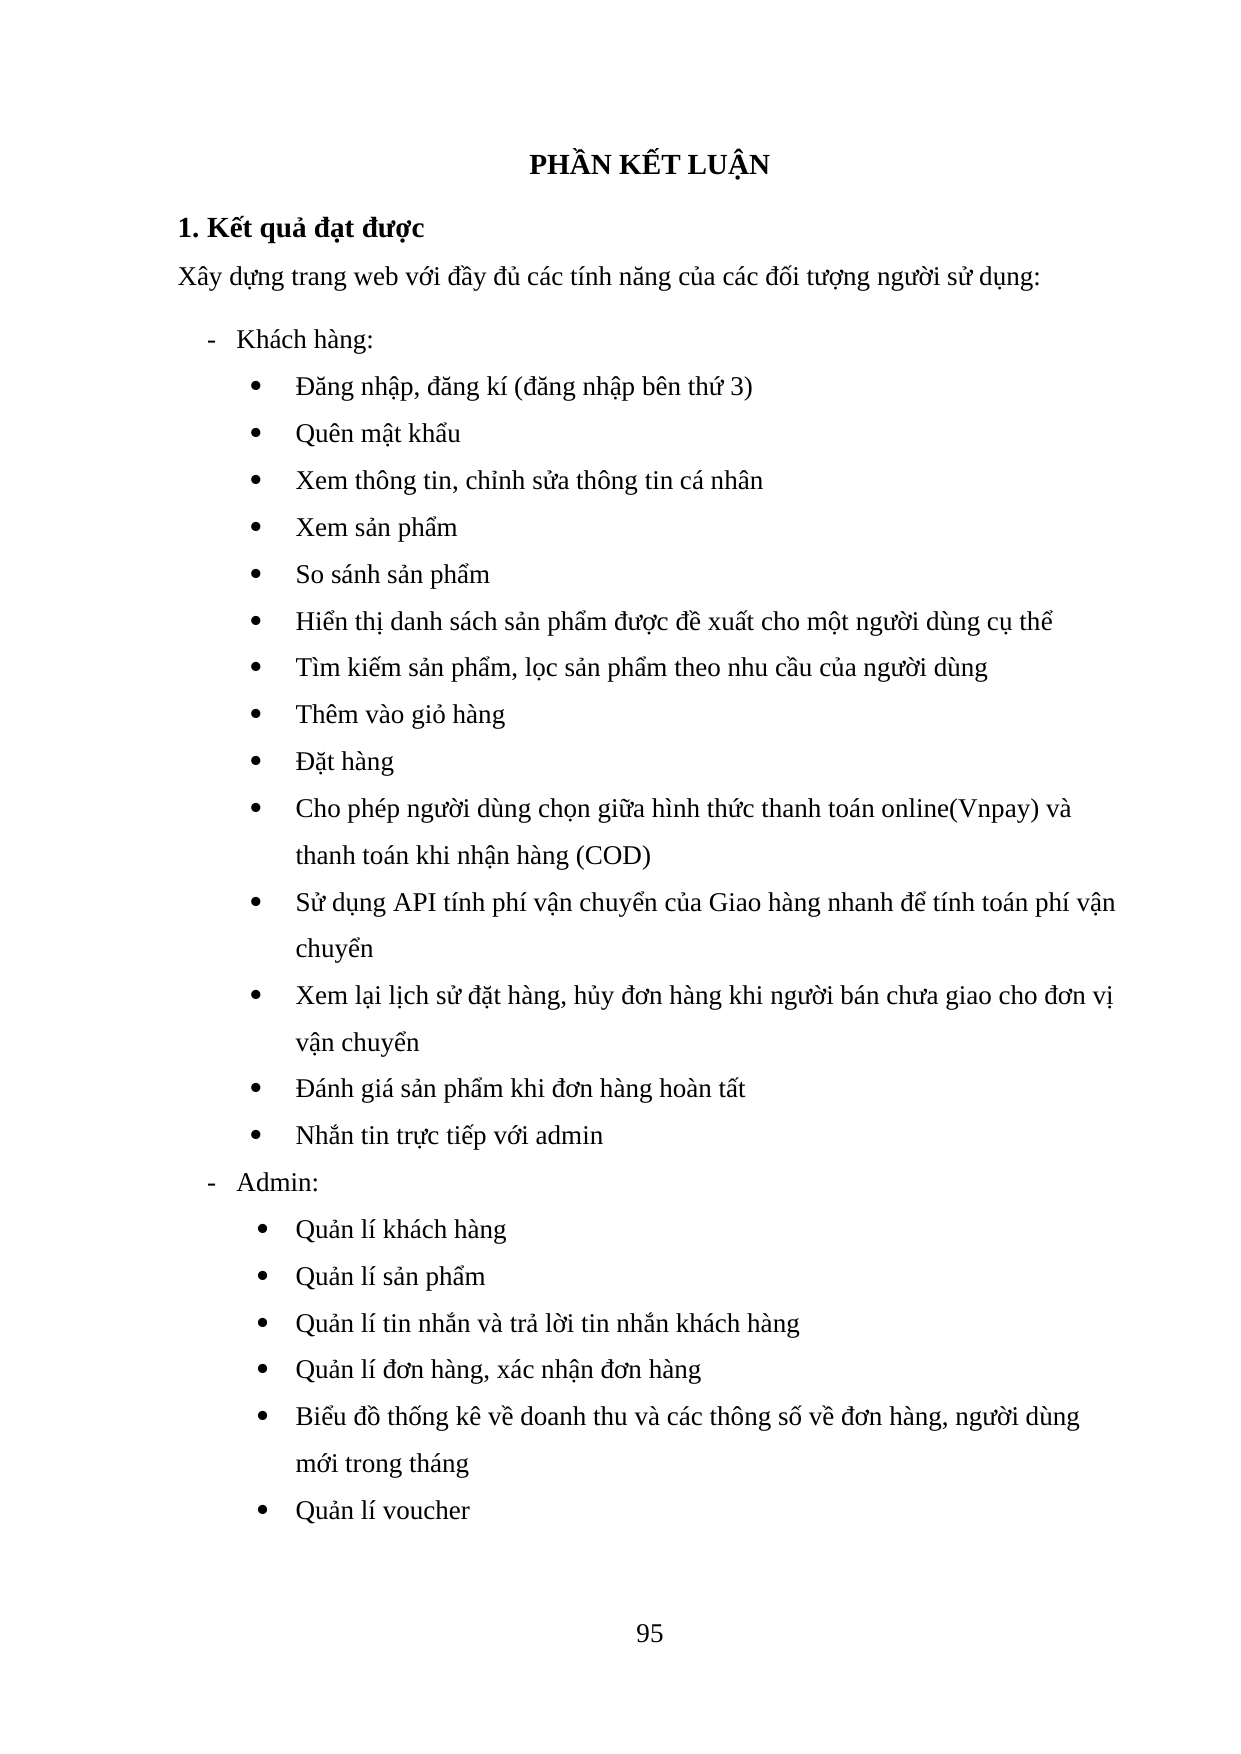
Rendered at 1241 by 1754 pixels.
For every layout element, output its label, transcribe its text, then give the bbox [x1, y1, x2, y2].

list Thêm vào giỏ hàng [251, 698, 1122, 730]
list Quản lí đơn hàng, xác nhận đơn hàng [258, 1353, 1122, 1385]
list Quản lí sản phẩm [258, 1260, 1122, 1291]
list Admin: [207, 1166, 1122, 1197]
list Xem sản phẩm [251, 511, 1122, 542]
list Nhắn tin trực tiếp với admin [251, 1119, 1122, 1151]
text Xây dựng trang web với đầy đủ các tính năng của các đối tượng người sử dụng: [177, 260, 1122, 291]
list Đánh giá sản phẩm khi đơn hàng hoàn tất [251, 1072, 1122, 1104]
list Khách hàng: [207, 324, 1122, 355]
list Cho phép người dùng chọn giữa hình thức thanh toán online(Vnpay) và thanh toán khi nhận hàng (COD) [251, 792, 1122, 870]
subtitle Kết quả đạt được [177, 210, 1122, 243]
list Đăng nhập, đăng kí (đăng nhập bên thứ 3) [251, 370, 1122, 402]
list Quản lí tin nhắn và trả lời tin nhắn khách hàng [258, 1307, 1122, 1338]
list Xem thông tin, chỉnh sửa thông tin cá nhân [251, 464, 1122, 495]
list Biểu đồ thống kê về doanh thu và các thông số về đơn hàng, người dùng mới trong tháng [258, 1400, 1122, 1478]
list Quản lí khách hàng [258, 1213, 1122, 1244]
subtitle PHẦN KẾT LUẬN [177, 147, 1122, 181]
list So sánh sản phẩm [251, 558, 1122, 589]
list Quản lí voucher [258, 1494, 1122, 1525]
list Tìm kiếm sản phẩm, lọc sản phẩm theo nhu cầu của người dùng [251, 652, 1122, 683]
list Hiển thị danh sách sản phẩm được đề xuất cho một người dùng cụ thể [251, 605, 1122, 636]
list Sử dụng API tính phí vận chuyển của Giao hàng nhanh để tính toán phí vận chuyển [251, 886, 1122, 963]
list Quên mật khẩu [251, 417, 1122, 448]
list Đặt hàng [251, 745, 1122, 777]
list Xem lại lịch sử đặt hàng, hủy đơn hàng khi người bán chưa giao cho đơn vị vận chuyển [251, 979, 1122, 1057]
